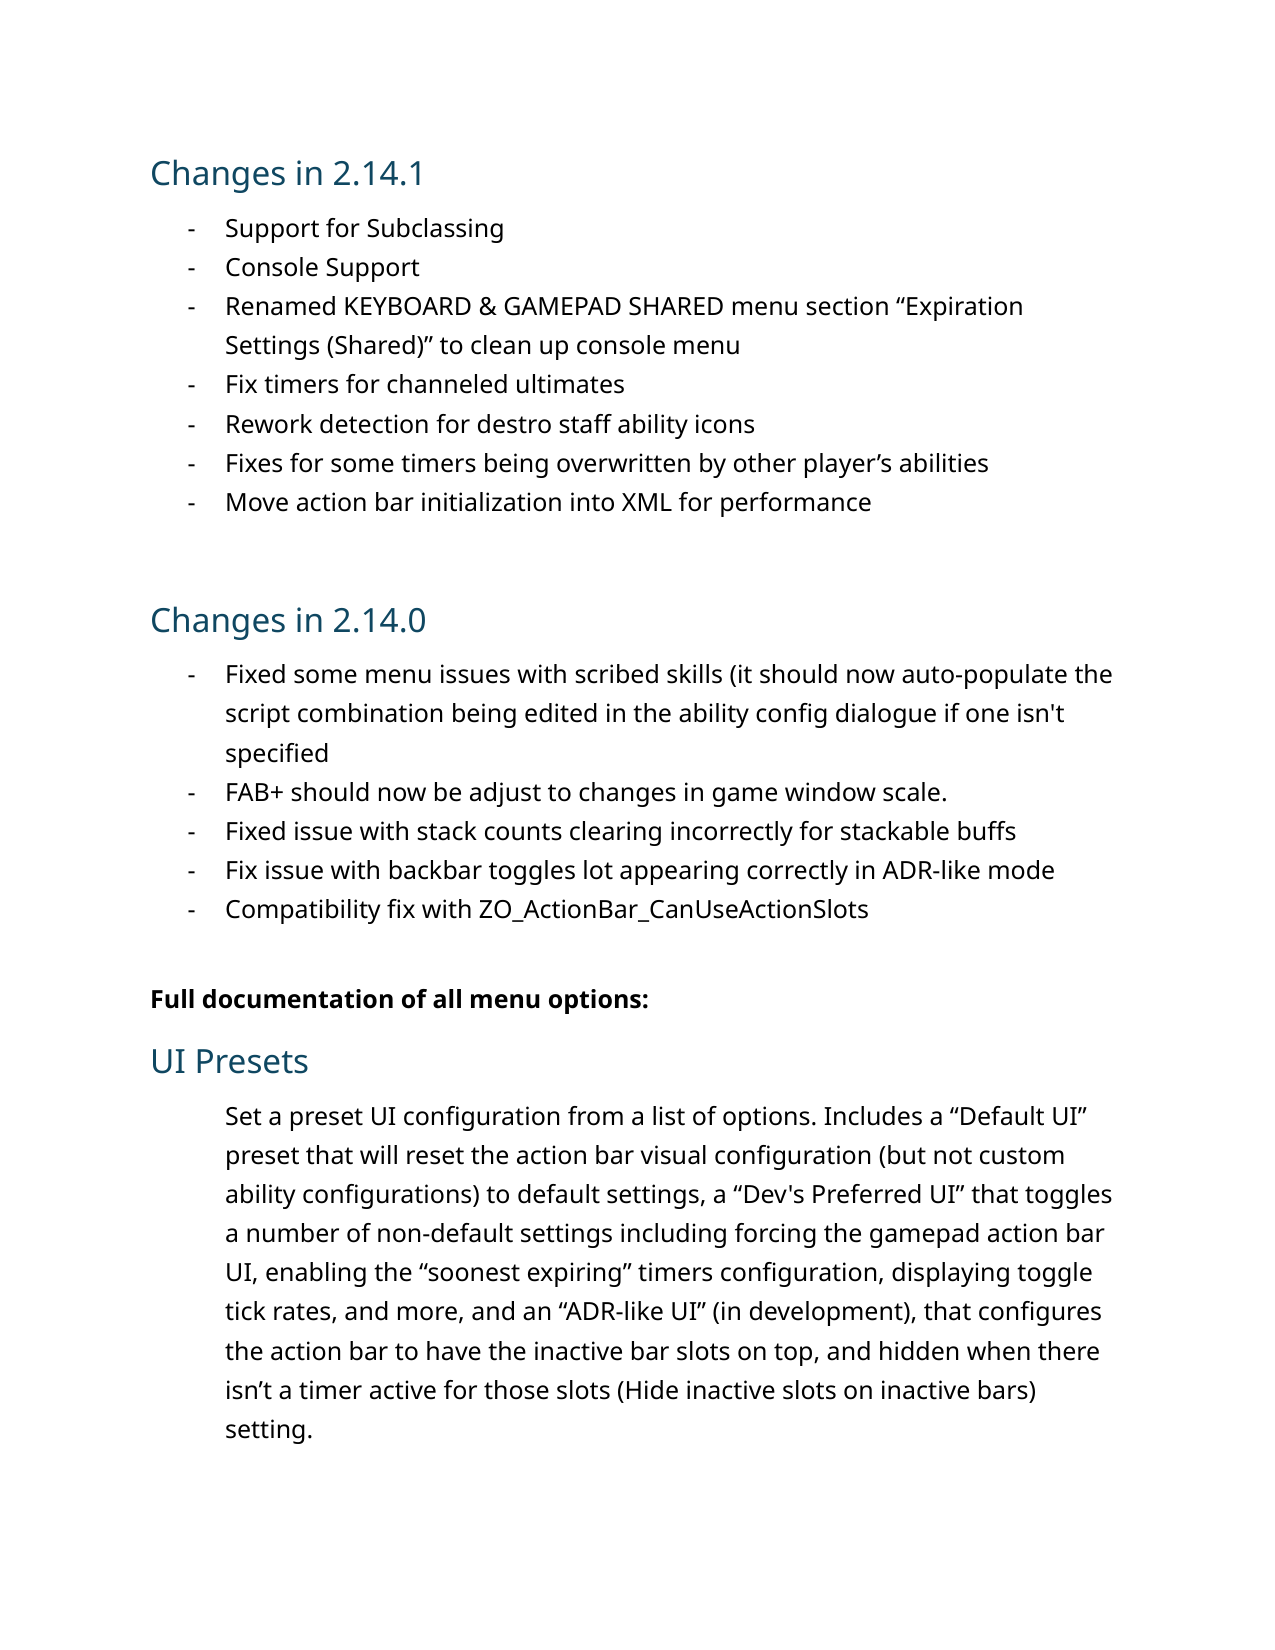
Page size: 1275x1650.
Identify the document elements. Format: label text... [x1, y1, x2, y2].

list Fixes for some timers being overwritten by other player’s abilities [187, 446, 1125, 479]
list Fixed some menu issues with scribed skills (it should now auto-populate the script combination being edited in the ability config dialogue if one isn't specified [187, 657, 1125, 769]
text Full documentation of all menu options: [150, 982, 1125, 1016]
text Set a preset UI configuration from a list of options. Includes a “Default UI” preset that will reset the action bar visual configuration (but not custom ability configurations) to default settings, a “Dev's Preferred UI” that toggles a number of non-default settings including forcing the gamepad action bar UI, enabling the “soonest expiring” timers configuration, displaying toggle tick rates, and more, and an “ADR-like UI” (in development), that configures the action bar to have the inactive bar slots on top, and hidden when there isn’t a timer active for those slots (Hide inactive slots on inactive bars) setting. [225, 1098, 1125, 1446]
list Fix timers for channeled ultimates [187, 367, 1125, 401]
list Compatibility fix with ZO_ActionBar_CanUseActionSlots [187, 892, 1125, 926]
subtitle UI Presets [150, 1038, 1125, 1083]
list Move action bar initialization into XML for performance [187, 485, 1125, 519]
subtitle Changes in 2.14.1 [150, 150, 1125, 195]
list FAB+ should now be adjust to changes in game window scale. [187, 774, 1125, 808]
list Rework detection for destro staff ability icons [187, 406, 1125, 440]
subtitle Changes in 2.14.0 [150, 596, 1125, 642]
list Console Support [187, 250, 1125, 284]
list Fixed issue with stack counts clearing incorrectly for stackable buffs [187, 813, 1125, 848]
list Support for Subclassing [187, 211, 1125, 244]
list Fix issue with backbar toggles lot appearing correctly in ADR-like mode [187, 853, 1125, 887]
list Renamed KEYBOARD & GAMEPAD SHARED menu section “Expiration Settings (Shared)” to clean up console menu [187, 289, 1125, 362]
